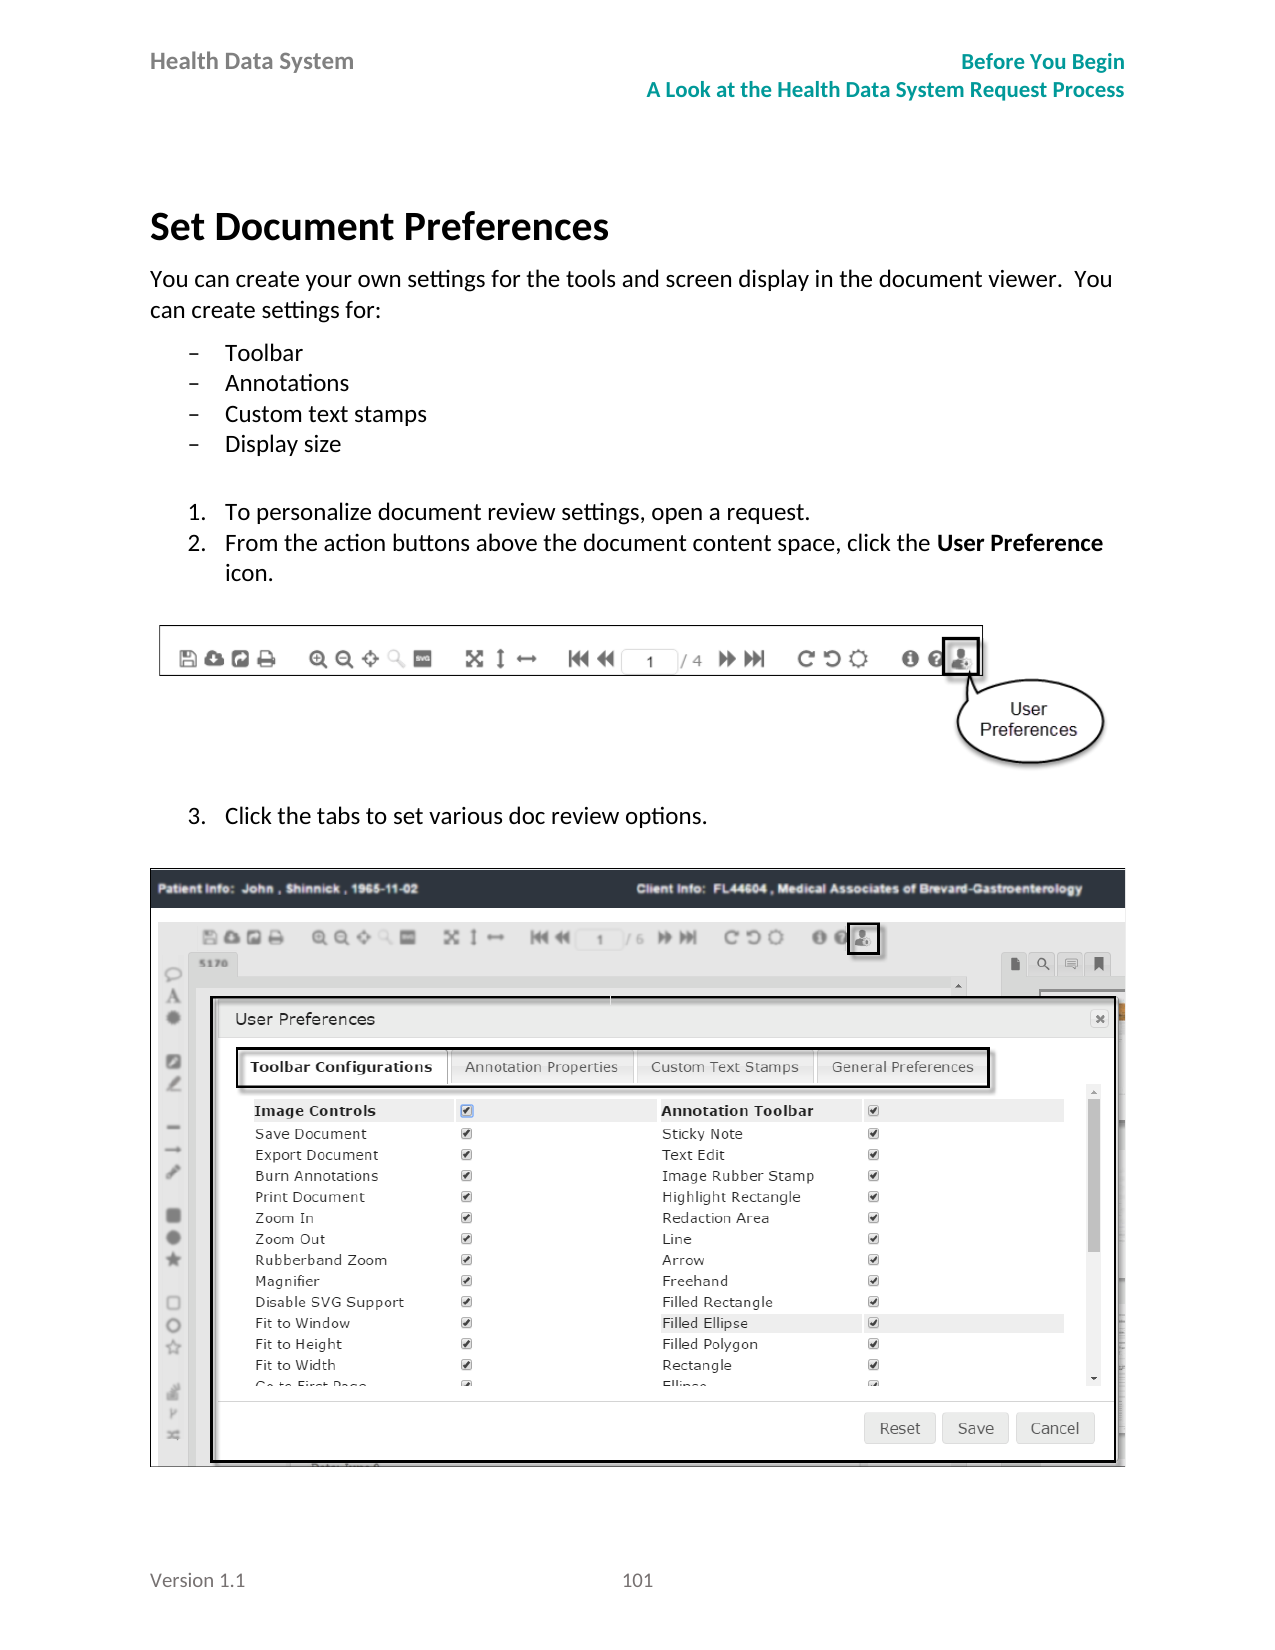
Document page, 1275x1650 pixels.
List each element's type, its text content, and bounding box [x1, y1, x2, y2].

list Annotations [187, 367, 1125, 398]
list From the action buttons above the document content space, click the User Preference icon. [187, 527, 1125, 588]
text You can create your own settings for the tools and screen display in the document viewer. You can create settings for: [150, 263, 1125, 324]
subtitle Set Document Preferences [150, 200, 1125, 251]
list Display size [187, 428, 1125, 459]
list Custom text stamps [187, 398, 1125, 428]
list To personalize document review settings, open a request. [187, 496, 1125, 527]
picture [150, 868, 1125, 1467]
list Toolbar [187, 337, 1125, 367]
picture [159, 625, 1135, 788]
list Click the tabs to set various doc review options. [187, 801, 1125, 831]
